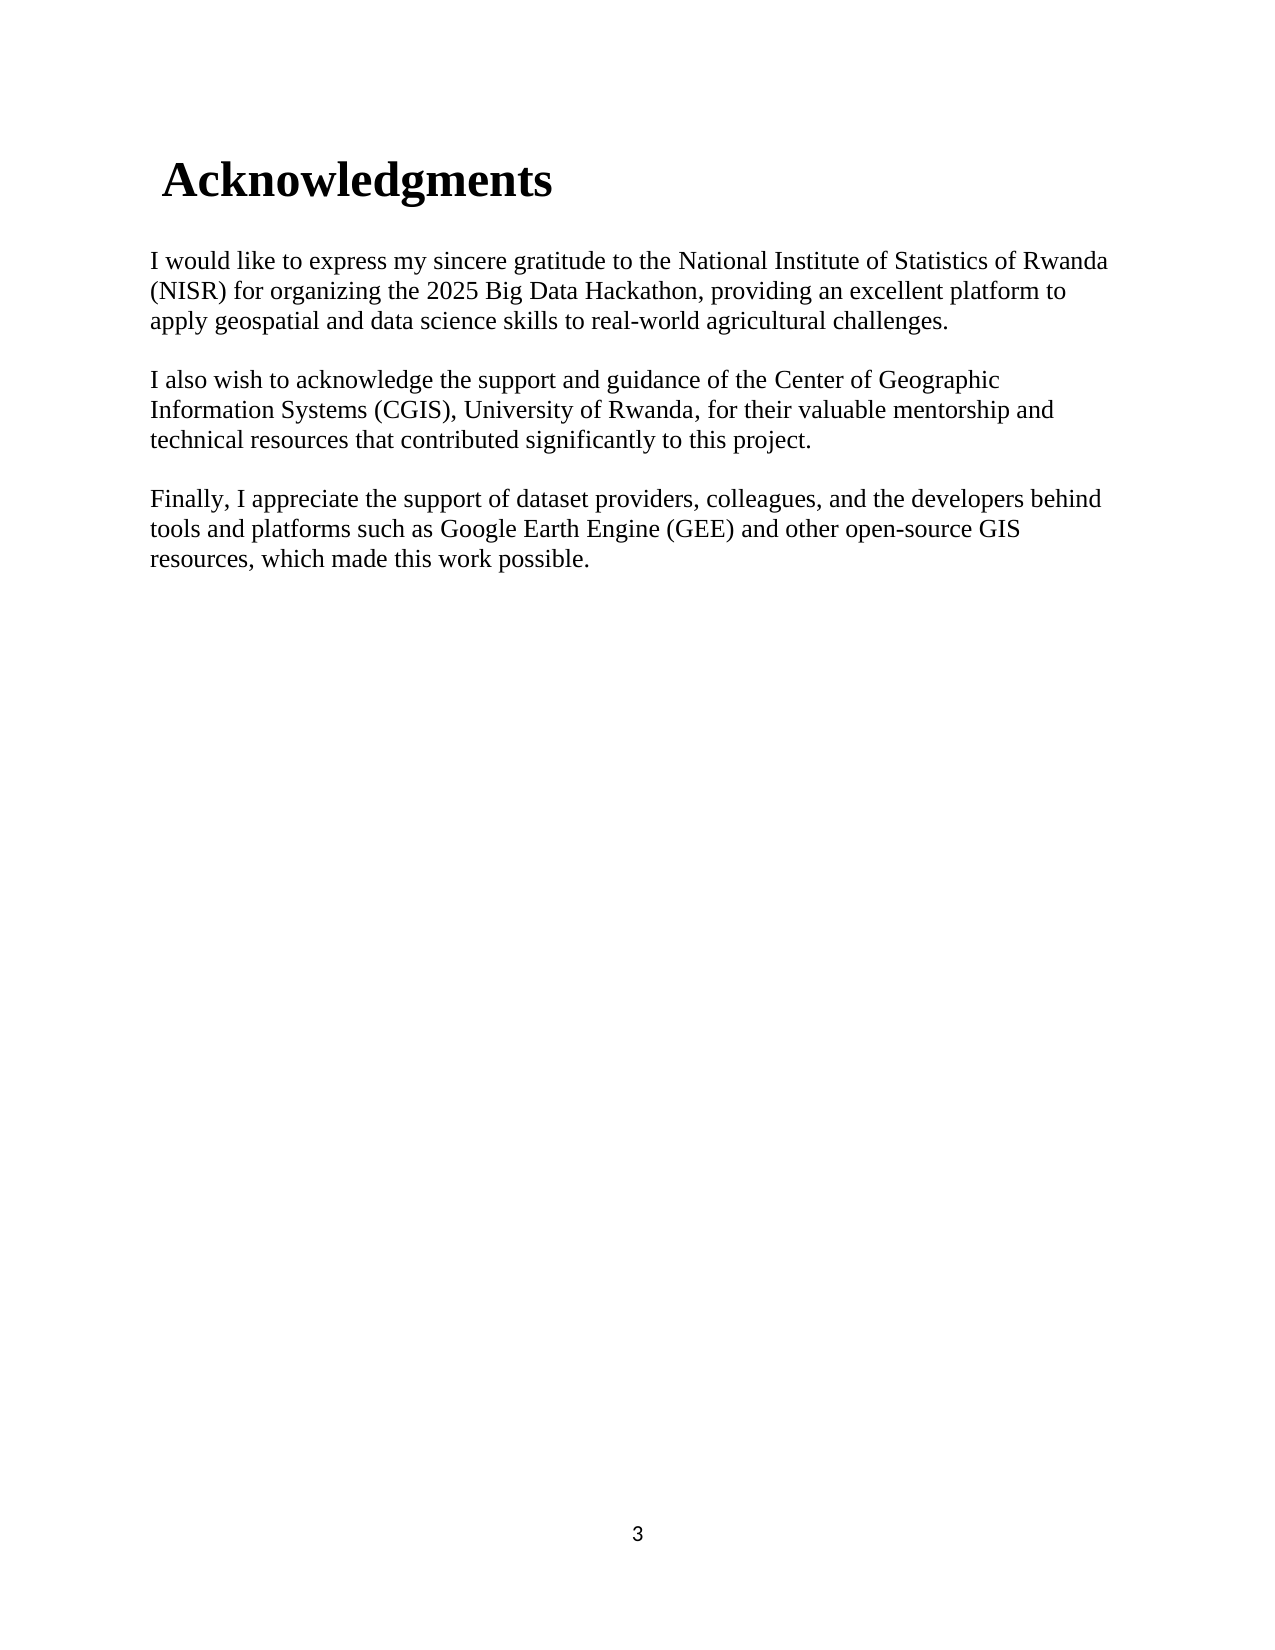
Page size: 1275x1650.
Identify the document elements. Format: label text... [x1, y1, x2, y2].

text Finally, I appreciate the support of dataset providers, colleagues, and the developers behind tools and platforms such as Google Earth Engine (GEE) and other open-source GIS resources, which made this work possible. [150, 483, 1125, 573]
text Date: Acknowledgments [150, 150, 1125, 207]
text I also wish to acknowledge the support and guidance of the Center of Geographic Information Systems (CGIS), University of Rwanda, for their valuable mentorship and technical resources that contributed significantly to this project. [150, 364, 1125, 454]
text I would like to express my sincere gratitude to the National Institute of Statistics of Rwanda (NISR) for organizing the 2025 Big Data Hackathon, providing an excellent platform to apply geospatial and data science skills to real-world agricultural challenges. [150, 245, 1125, 335]
